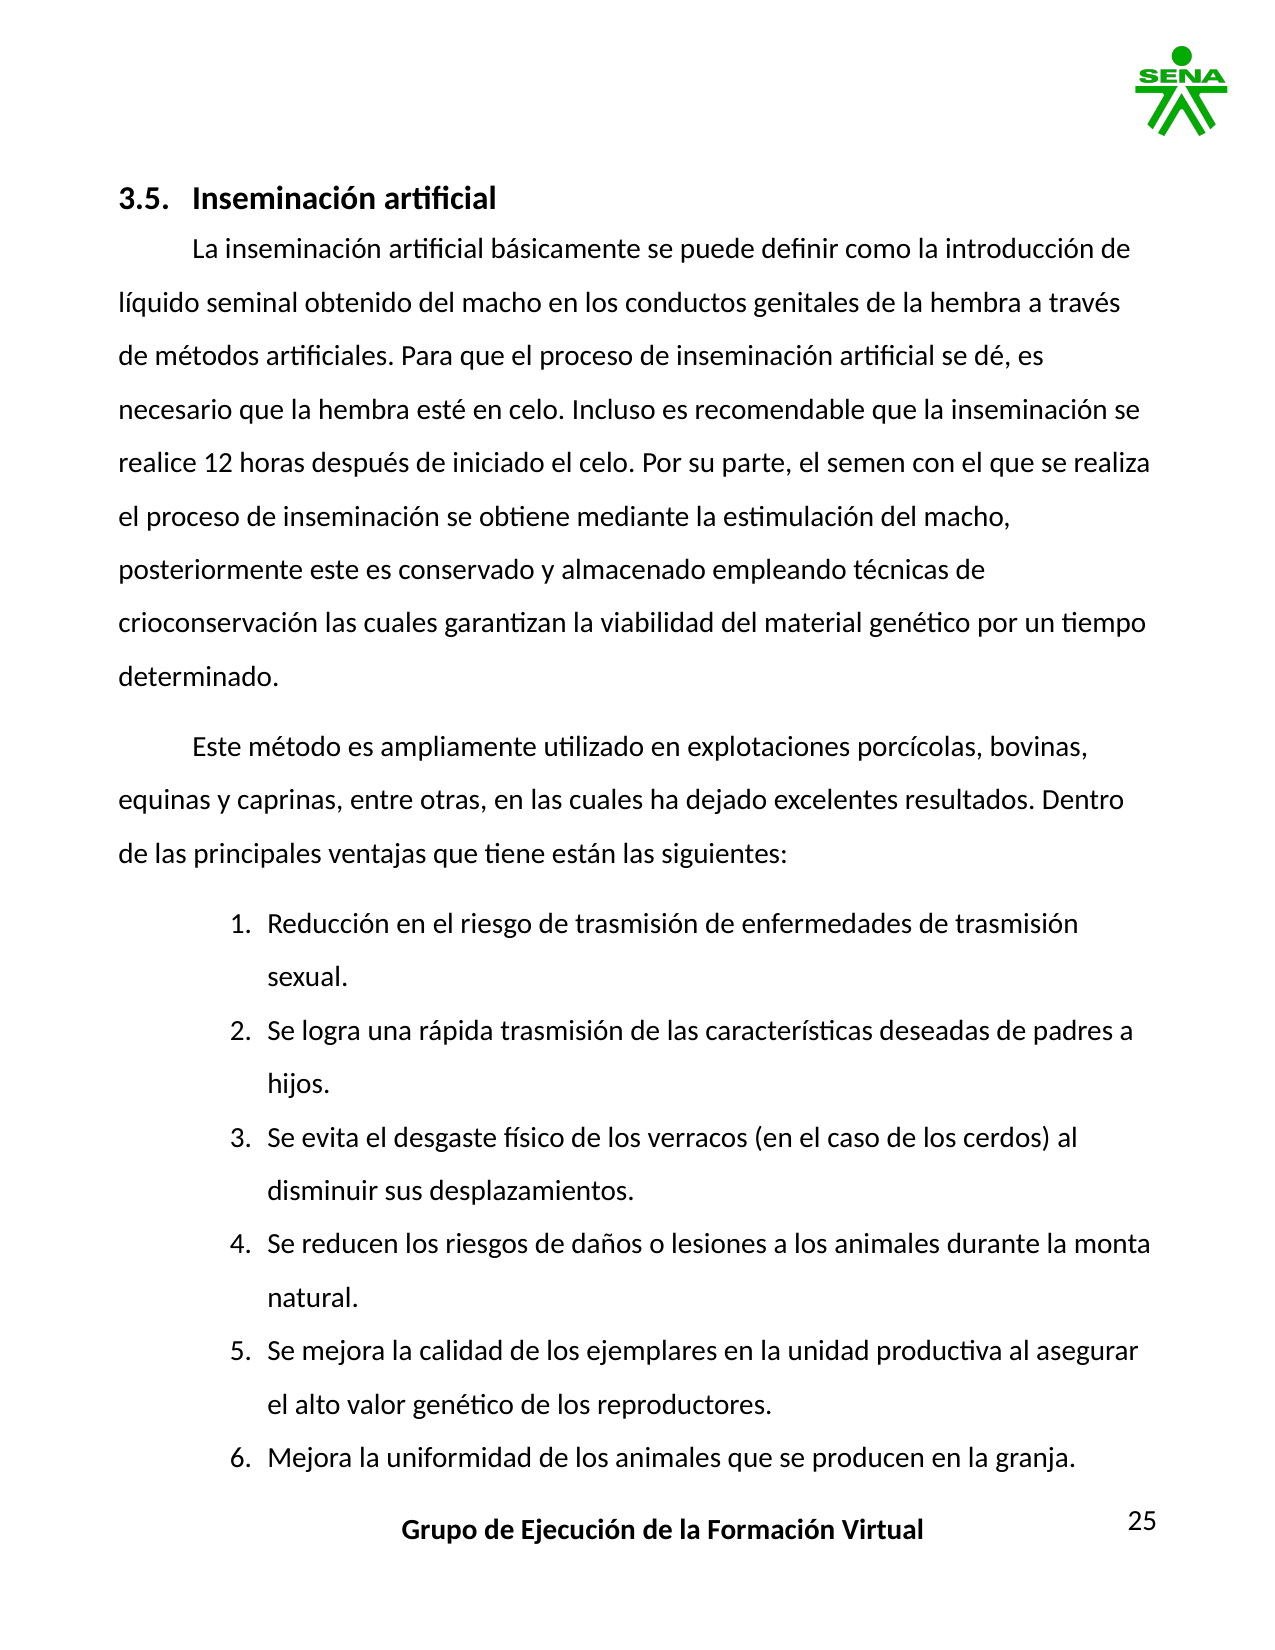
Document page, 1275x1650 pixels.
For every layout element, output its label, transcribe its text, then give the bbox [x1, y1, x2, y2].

list Se reducen los riesgos de daños o lesiones a los animales durante la monta natural. [229, 1226, 1157, 1315]
list Mejora la uniformidad de los animales que se producen en la granja. [229, 1439, 1157, 1475]
subtitle Inseminación artificial [118, 177, 1157, 218]
text La inseminación artificial básicamente se puede definir como la introducción de líquido seminal obtenido del macho en los conductos genitales de la hembra a través de métodos artificiales. Para que el proceso de inseminación artificial se dé, es necesario que la hembra esté en celo. Incluso es recomendable que la inseminación se realice 12 horas después de iniciado el celo. Por su parte, el semen con el que se realiza el proceso de inseminación se obtiene mediante la estimulación del macho, posteriormente este es conservado y almacenado empleando técnicas de crioconservación las cuales garantizan la viabilidad del material genético por un tiempo determinado. [118, 230, 1157, 693]
picture [1135, 46, 1228, 136]
list Se evita el desgaste físico de los verracos (en el caso de los cerdos) al disminuir sus desplazamientos. [229, 1119, 1157, 1208]
list Se logra una rápida trasmisión de las características deseadas de padres a hijos. [229, 1012, 1157, 1101]
text Este método es ampliamente utilizado en explotaciones porcícolas, bovinas, equinas y caprinas, entre otras, en las cuales ha dejado excelentes resultados. Dentro de las principales ventajas que tiene están las siguientes: [118, 728, 1157, 871]
list Se mejora la calidad de los ejemplares en la unidad productiva al asegurar el alto valor genético de los reproductores. [229, 1332, 1157, 1422]
list Reducción en el riesgo de trasmisión de enfermedades de trasmisión sexual. [229, 905, 1157, 994]
